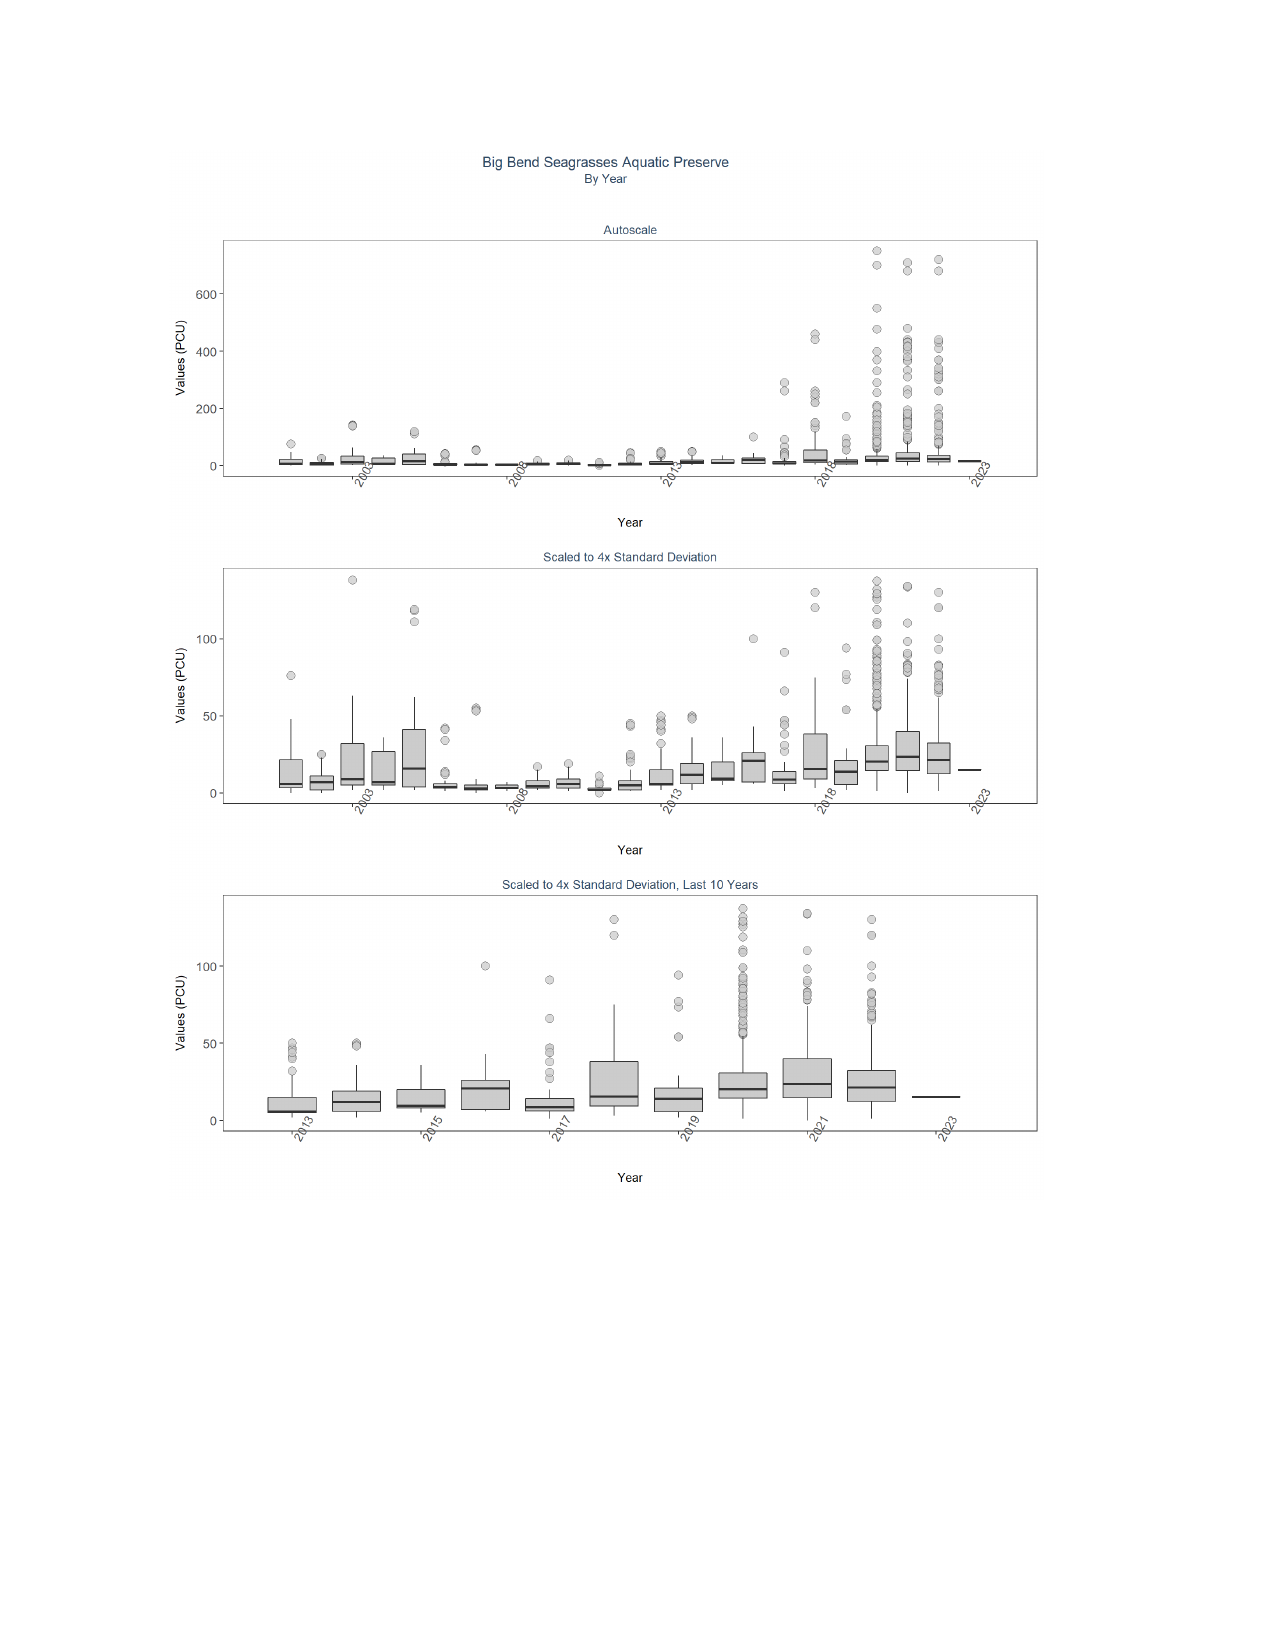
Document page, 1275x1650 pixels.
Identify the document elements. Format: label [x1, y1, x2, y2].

picture [168, 150, 1044, 1200]
